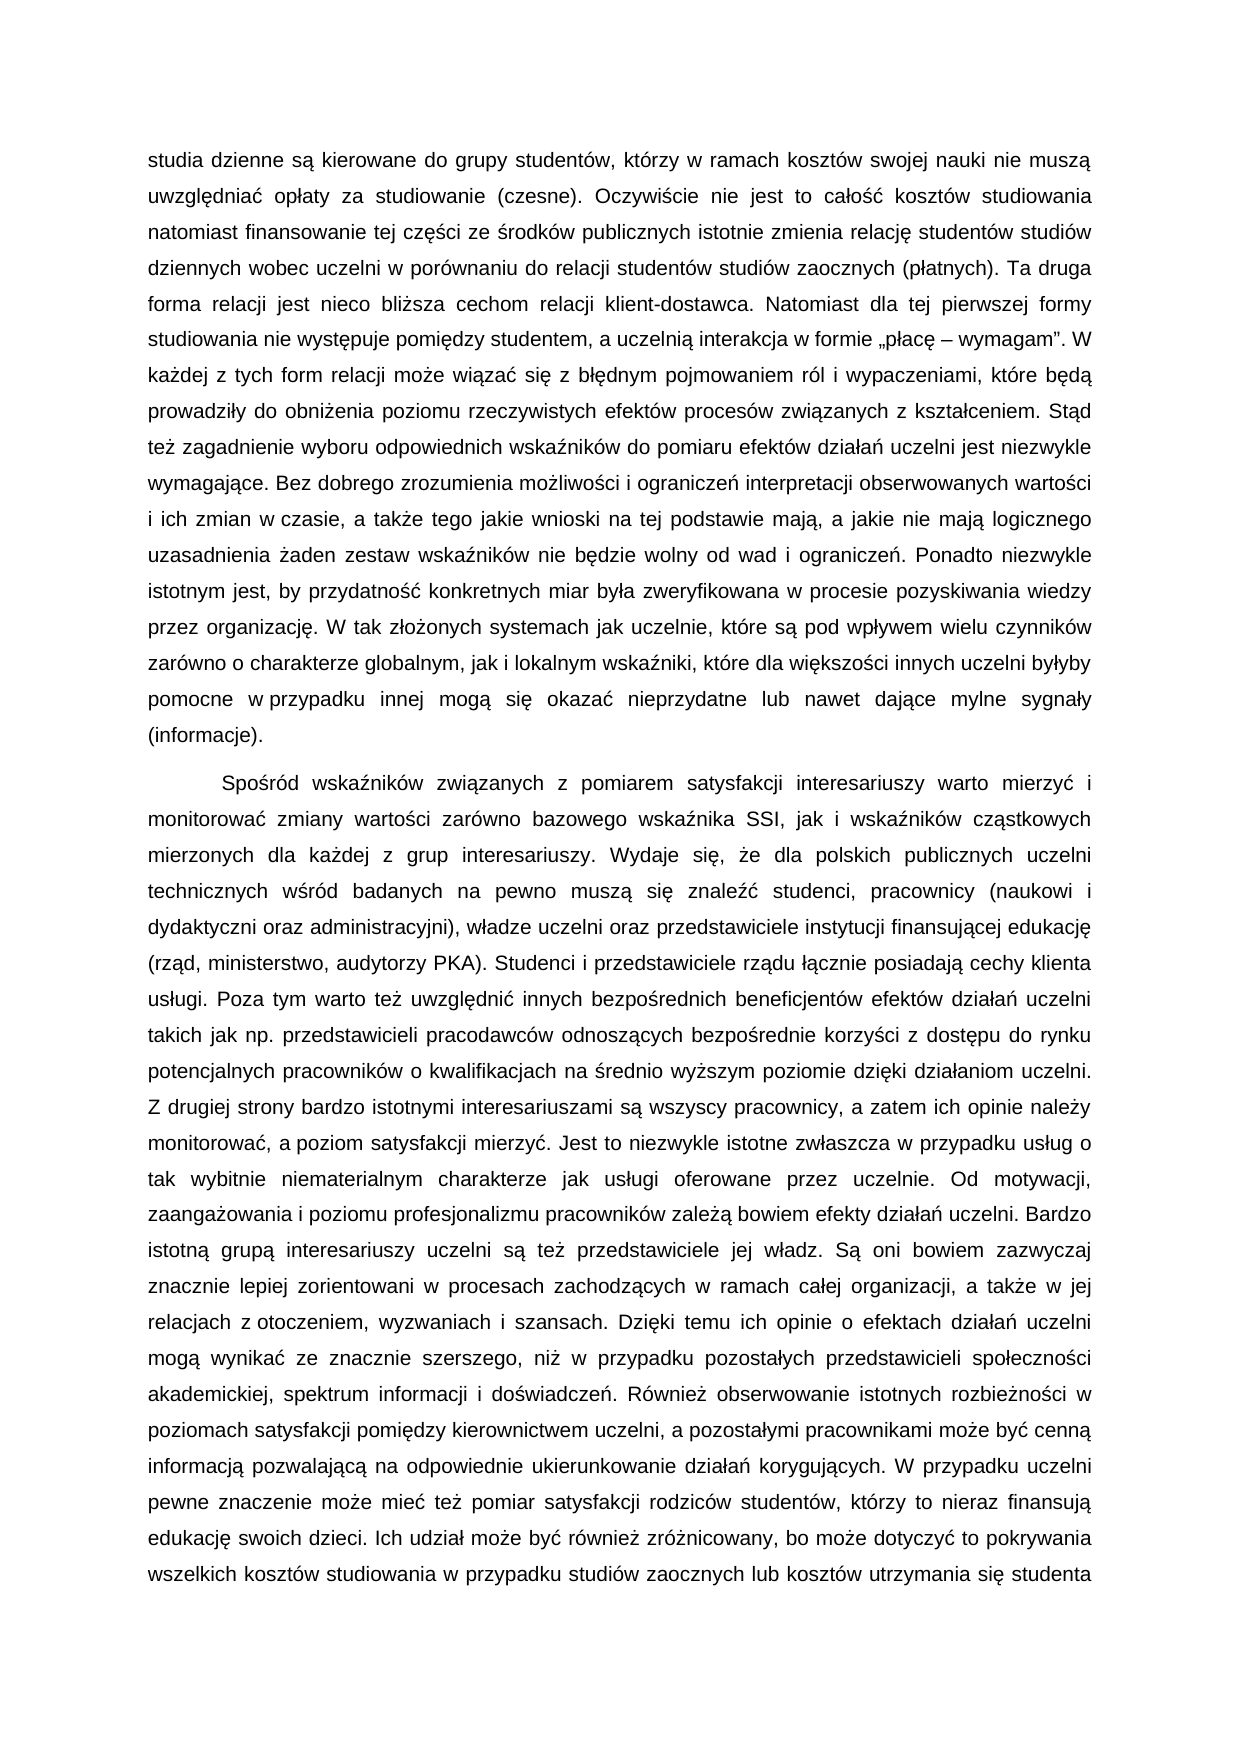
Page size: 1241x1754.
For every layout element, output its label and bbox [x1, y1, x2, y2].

text [148, 771, 1093, 1586]
text [148, 148, 1093, 747]
